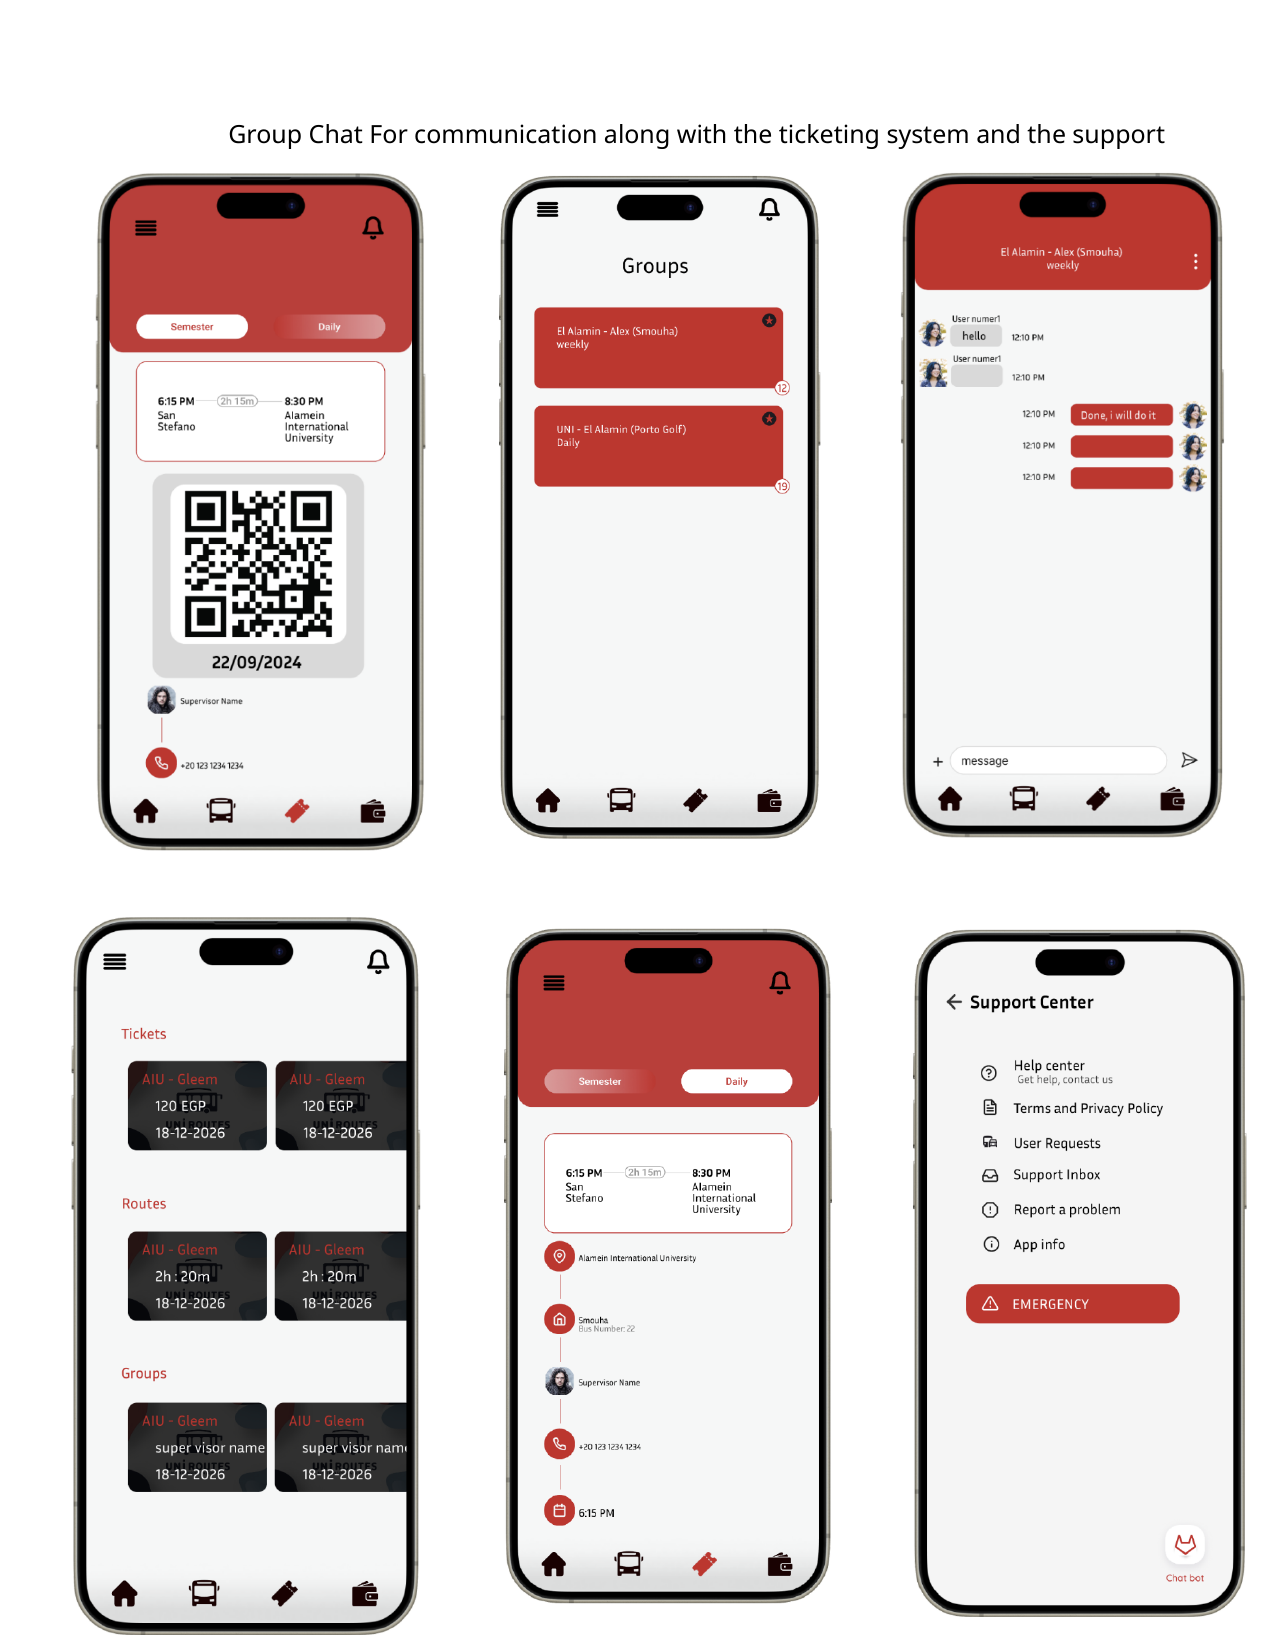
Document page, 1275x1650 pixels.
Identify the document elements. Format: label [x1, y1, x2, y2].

picture [474, 924, 850, 1609]
picture [893, 924, 1266, 1621]
picture [872, 171, 1246, 843]
picture [64, 171, 448, 855]
picture [35, 912, 444, 1642]
picture [455, 172, 850, 843]
